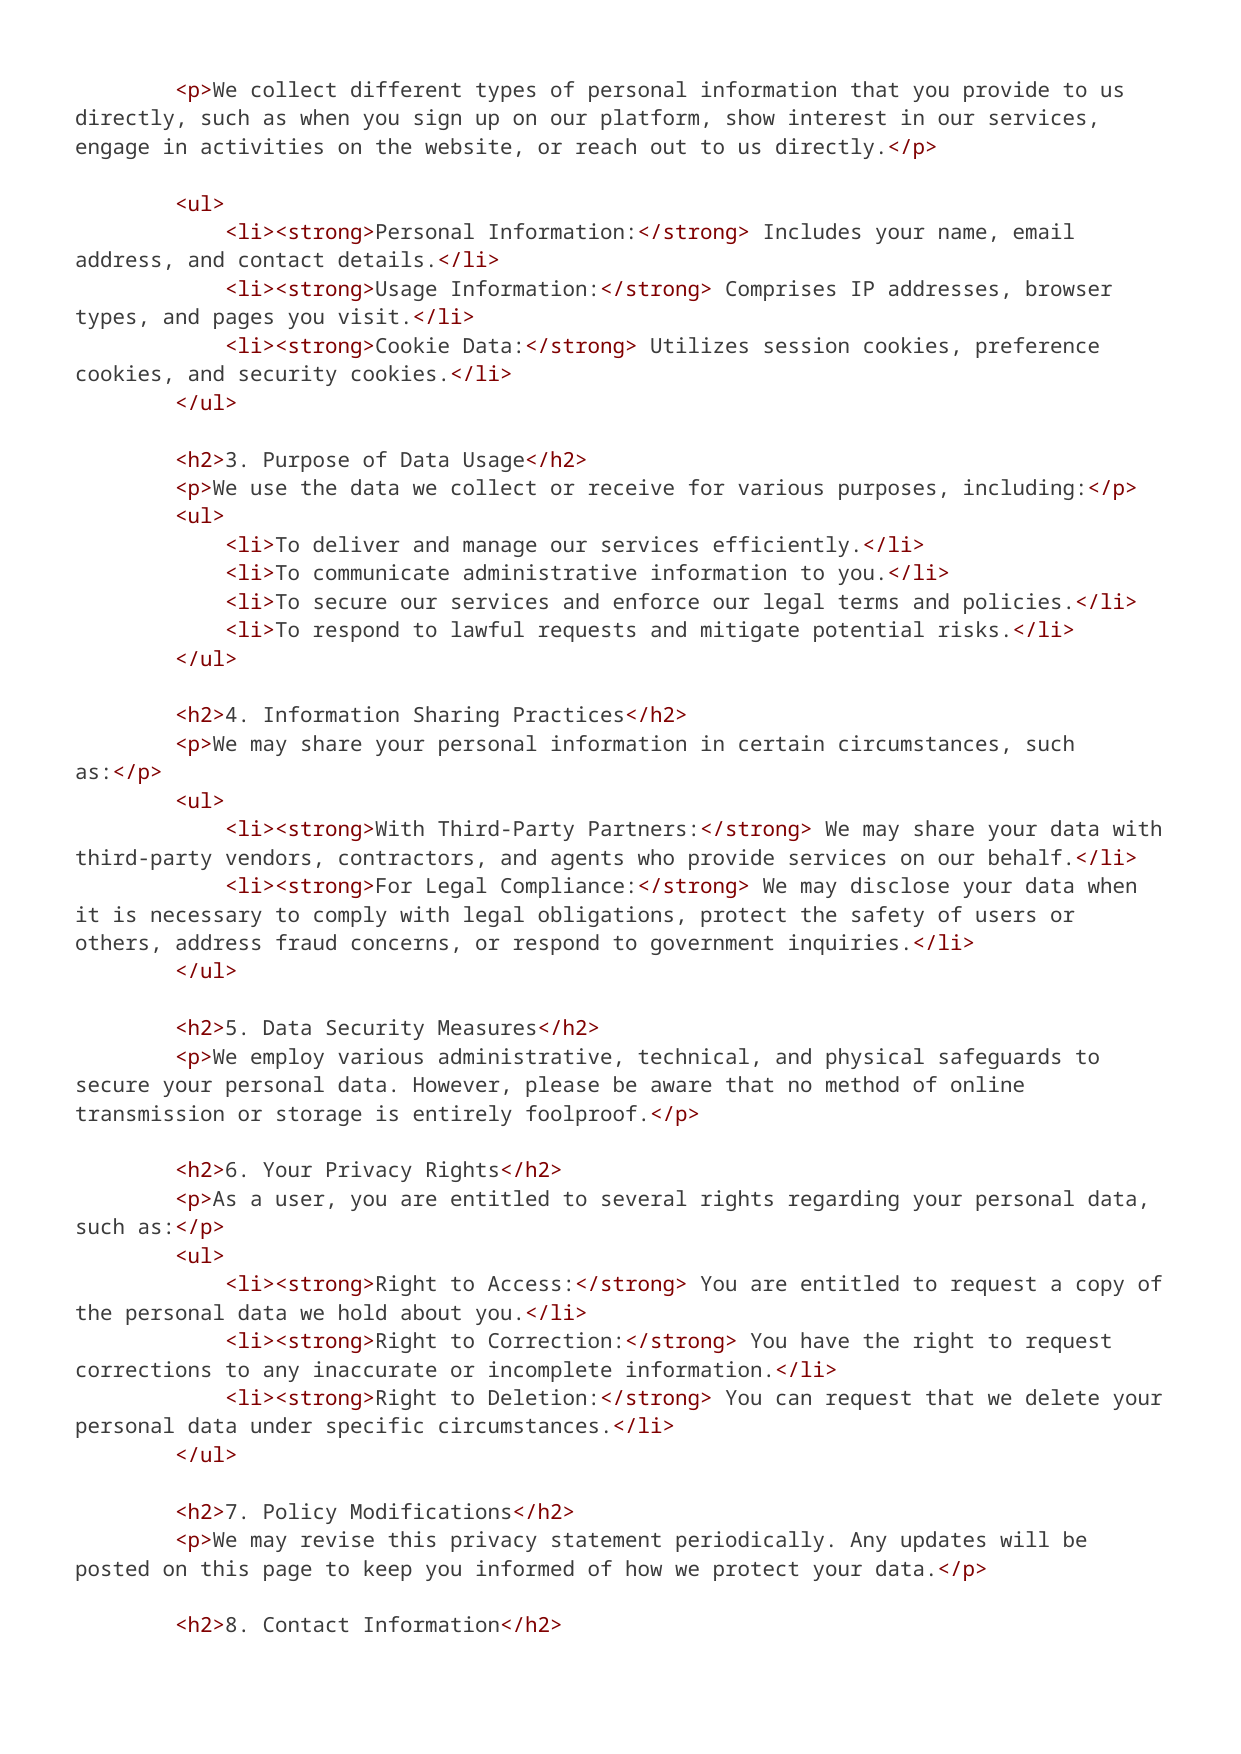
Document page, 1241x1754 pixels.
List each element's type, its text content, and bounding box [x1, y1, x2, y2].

text <li><strong>Right to Deletion:</strong> You can request that we delete your personal data under specific circumstances.</li> [75, 1383, 1165, 1440]
text <li>To communicate administrative information to you.</li> [75, 558, 1165, 587]
text <ul> [75, 786, 1165, 814]
text <p>We may revise this privacy statement periodically. Any updates will be posted on this page to keep you informed of how we protect your data.</p> [75, 1525, 1165, 1582]
text <p>We use the data we collect or receive for various purposes, including:</p> [75, 473, 1165, 502]
text </ul> [75, 388, 1165, 416]
text <p>We collect different types of personal information that you provide to us directly, such as when you sign up on our platform, show interest in our services, engage in activities on the website, or reach out to us directly.</p> [75, 75, 1165, 160]
text </ul> [75, 644, 1165, 672]
text <h2>3. Purpose of Data Usage</h2> [75, 445, 1165, 473]
text <li>To respond to lawful requests and mitigate potential risks.</li> [75, 615, 1165, 644]
text <li><strong>Personal Information:</strong> Includes your name, email address, and contact details.</li> [75, 217, 1165, 274]
text <ul> [75, 502, 1165, 530]
text <h2>4. Information Sharing Practices</h2> [75, 701, 1165, 729]
text <li><strong>Right to Correction:</strong> You have the right to request corrections to any inaccurate or incomplete information.</li> [75, 1326, 1165, 1383]
text <p>We may share your personal information in certain circumstances, such as:</p> [75, 729, 1165, 786]
text <h2>7. Policy Modifications</h2> [75, 1497, 1165, 1525]
text <ul> [75, 189, 1165, 217]
text <li><strong>With Third-Party Partners:</strong> We may share your data with third-party vendors, contractors, and agents who provide services on our behalf.</li> [75, 814, 1165, 871]
text </ul> [75, 957, 1165, 985]
text <li>To deliver and manage our services efficiently.</li> [75, 530, 1165, 558]
text <li>To secure our services and enforce our legal terms and policies.</li> [75, 587, 1165, 615]
text <li><strong>Usage Information:</strong> Comprises IP addresses, browser types, and pages you visit.</li> [75, 274, 1165, 331]
text </ul> [75, 1440, 1165, 1468]
text <h2>8. Contact Information</h2> [75, 1611, 1165, 1639]
text <h2>6. Your Privacy Rights</h2> [75, 1156, 1165, 1184]
text <p>We employ various administrative, technical, and physical safeguards to secure your personal data. However, please be aware that no method of online transmission or storage is entirely foolproof.</p> [75, 1042, 1165, 1127]
text <p>As a user, you are entitled to several rights regarding your personal data, such as:</p> [75, 1184, 1165, 1241]
text <h2>5. Data Security Measures</h2> [75, 1013, 1165, 1042]
text <ul> [75, 1241, 1165, 1269]
text <li><strong>Right to Access:</strong> You are entitled to request a copy of the personal data we hold about you.</li> [75, 1269, 1165, 1326]
text <li><strong>Cookie Data:</strong> Utilizes session cookies, preference cookies, and security cookies.</li> [75, 331, 1165, 388]
text <li><strong>For Legal Compliance:</strong> We may disclose your data when it is necessary to comply with legal obligations, protect the safety of users or others, address fraud concerns, or respond to government inquiries.</li> [75, 871, 1165, 957]
